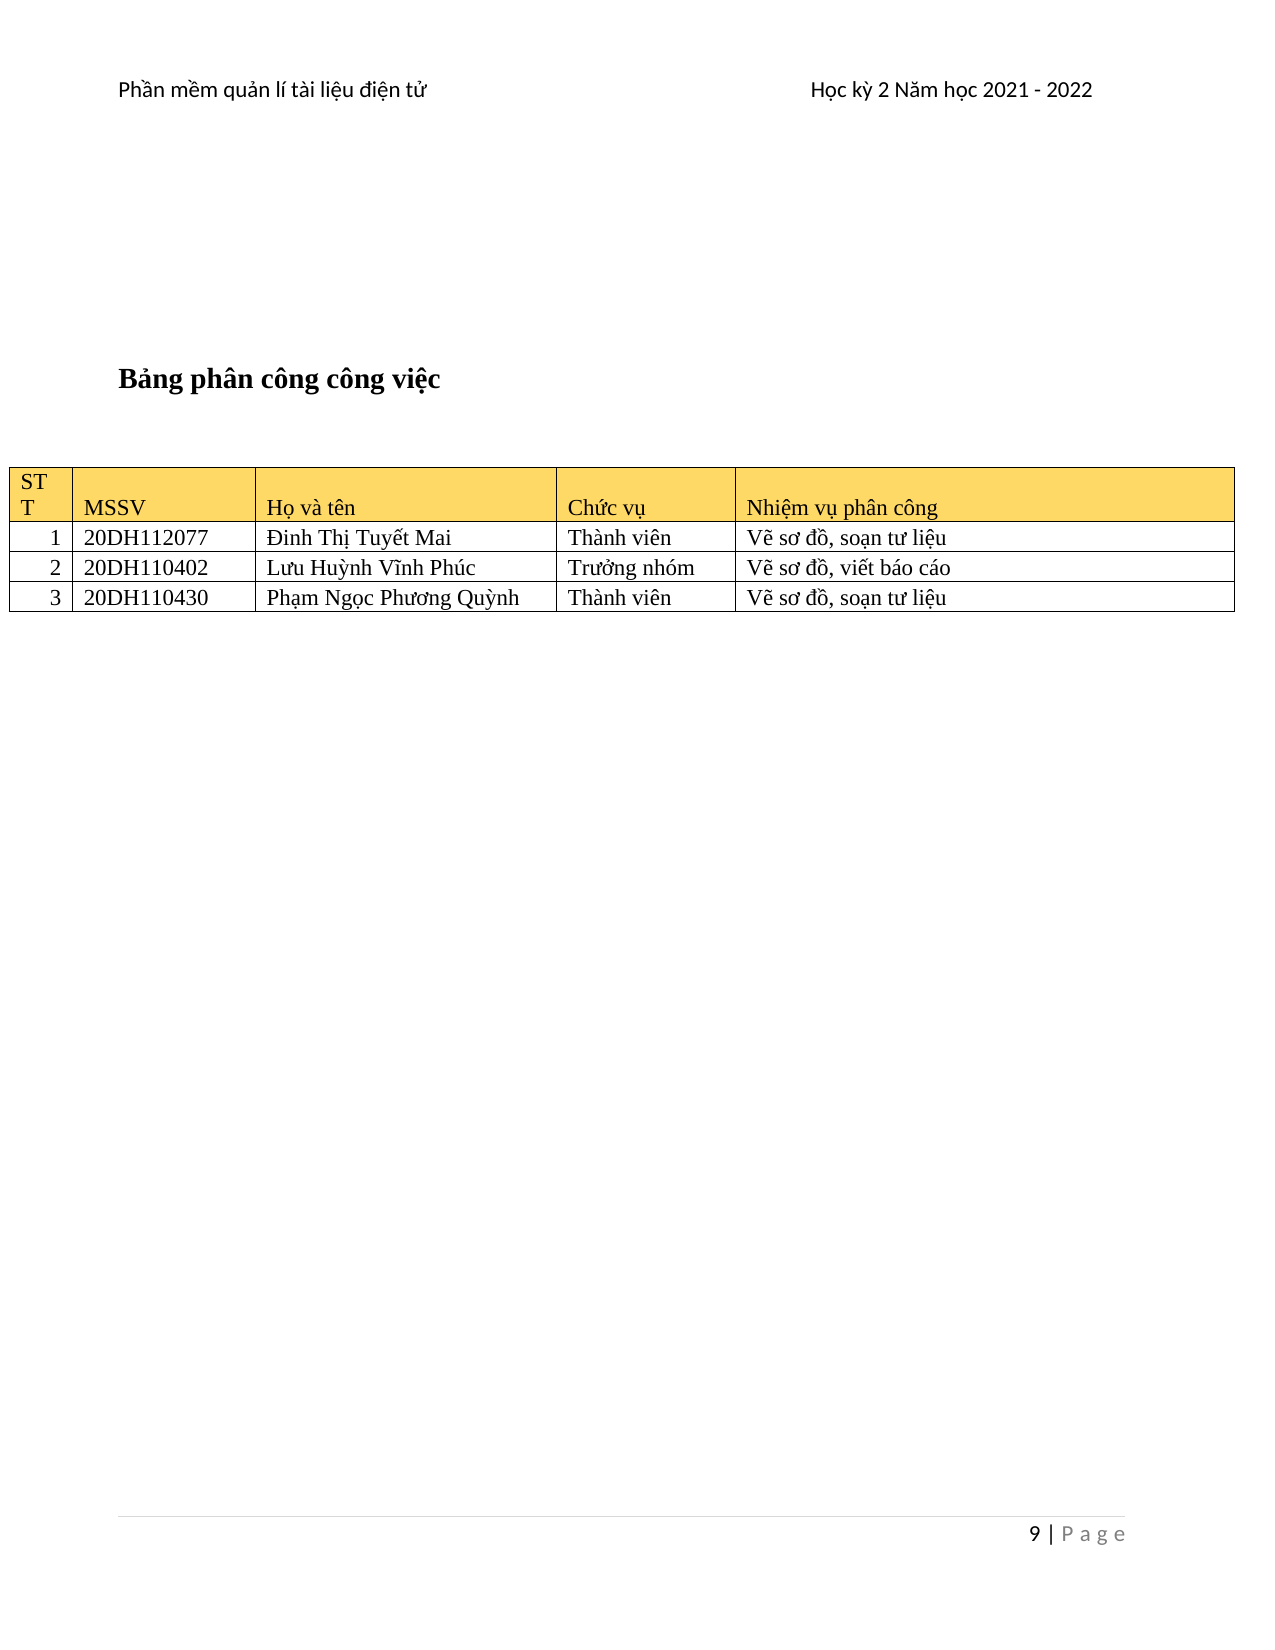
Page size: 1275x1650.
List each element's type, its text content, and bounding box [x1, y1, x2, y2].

table_cell Đinh Thị Tuyết Mai [256, 522, 556, 551]
table_cell 20DH112077 [73, 522, 255, 551]
table_header STT [10, 468, 72, 521]
table_cell Thành viên [557, 582, 735, 611]
table_header Họ và tên [256, 468, 556, 521]
table_cell Phạm Ngọc Phương Quỳnh [256, 582, 556, 611]
table_cell 20DH110430 [73, 582, 255, 611]
table_header MSSV [73, 468, 255, 521]
table_cell 2 [10, 552, 72, 581]
table_cell Vẽ sơ đồ, viết báo cáo [736, 552, 1234, 581]
table_cell Trưởng nhóm [557, 552, 735, 581]
table_header Nhiệm vụ phân công [736, 468, 1234, 521]
table_cell Lưu Huỳnh Vĩnh Phúc [256, 552, 556, 581]
table_cell Thành viên [557, 522, 735, 551]
table_cell 1 [10, 522, 72, 551]
table_cell 20DH110402 [73, 552, 255, 581]
text Bảng phân công công việc [118, 361, 1125, 395]
table_cell 3 [10, 582, 72, 611]
table_cell Vẽ sơ đồ, soạn tư liệu [736, 582, 1234, 611]
table_header Chức vụ [557, 468, 735, 521]
table_cell Vẽ sơ đồ, soạn tư liệu [736, 522, 1234, 551]
